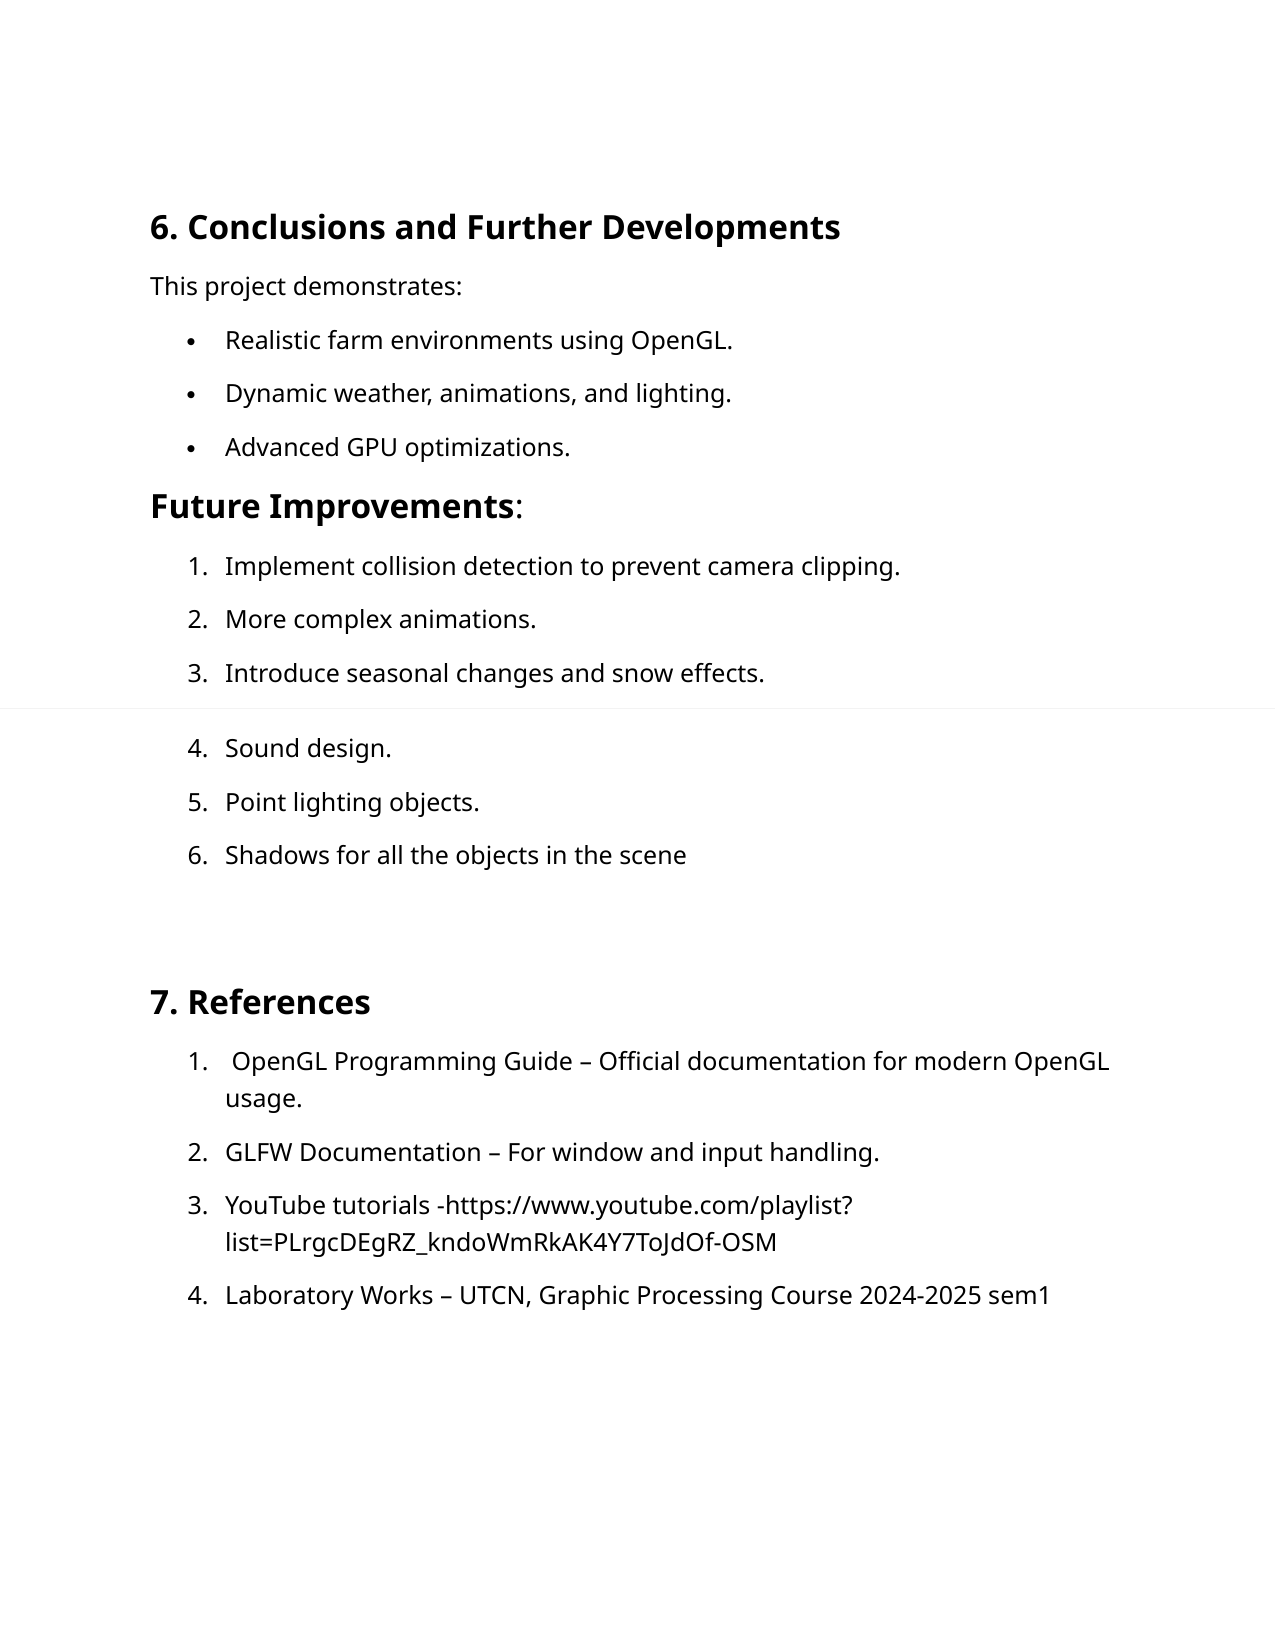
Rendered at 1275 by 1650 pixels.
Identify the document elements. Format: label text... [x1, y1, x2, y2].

list Dynamic weather, animations, and lighting. [187, 376, 1125, 410]
text 6. Conclusions and Further Developments [150, 203, 1125, 249]
list Laboratory Works – UTCN, Graphic Processing Course 2024-2025 sem1 [187, 1278, 1125, 1312]
list OpenGL Programming Guide – Official documentation for modern OpenGL usage. [187, 1044, 1125, 1115]
list Sound design. [187, 709, 1125, 765]
list Implement collision detection to prevent camera clipping. [187, 548, 1125, 582]
list Realistic farm environments using OpenGL. [187, 322, 1125, 357]
list Advanced GPU optimizations. [187, 429, 1125, 463]
text 7. References [150, 978, 1125, 1024]
list GLFW Documentation – For window and input handling. [187, 1134, 1125, 1168]
list More complex animations. [187, 602, 1125, 636]
text This project demonstrates: [150, 269, 1125, 303]
list Introduce seasonal changes and snow effects. [187, 655, 1125, 689]
list Point lighting objects. [187, 784, 1125, 819]
list YouTube tutorials -https://www.youtube.com/playlist?list=PLrgcDEgRZ_kndoWmRkAK4Y7ToJdOf-OSM [187, 1188, 1125, 1258]
list Shadows for all the objects in the scene [187, 838, 1125, 906]
text Future Improvements: [150, 483, 1125, 528]
